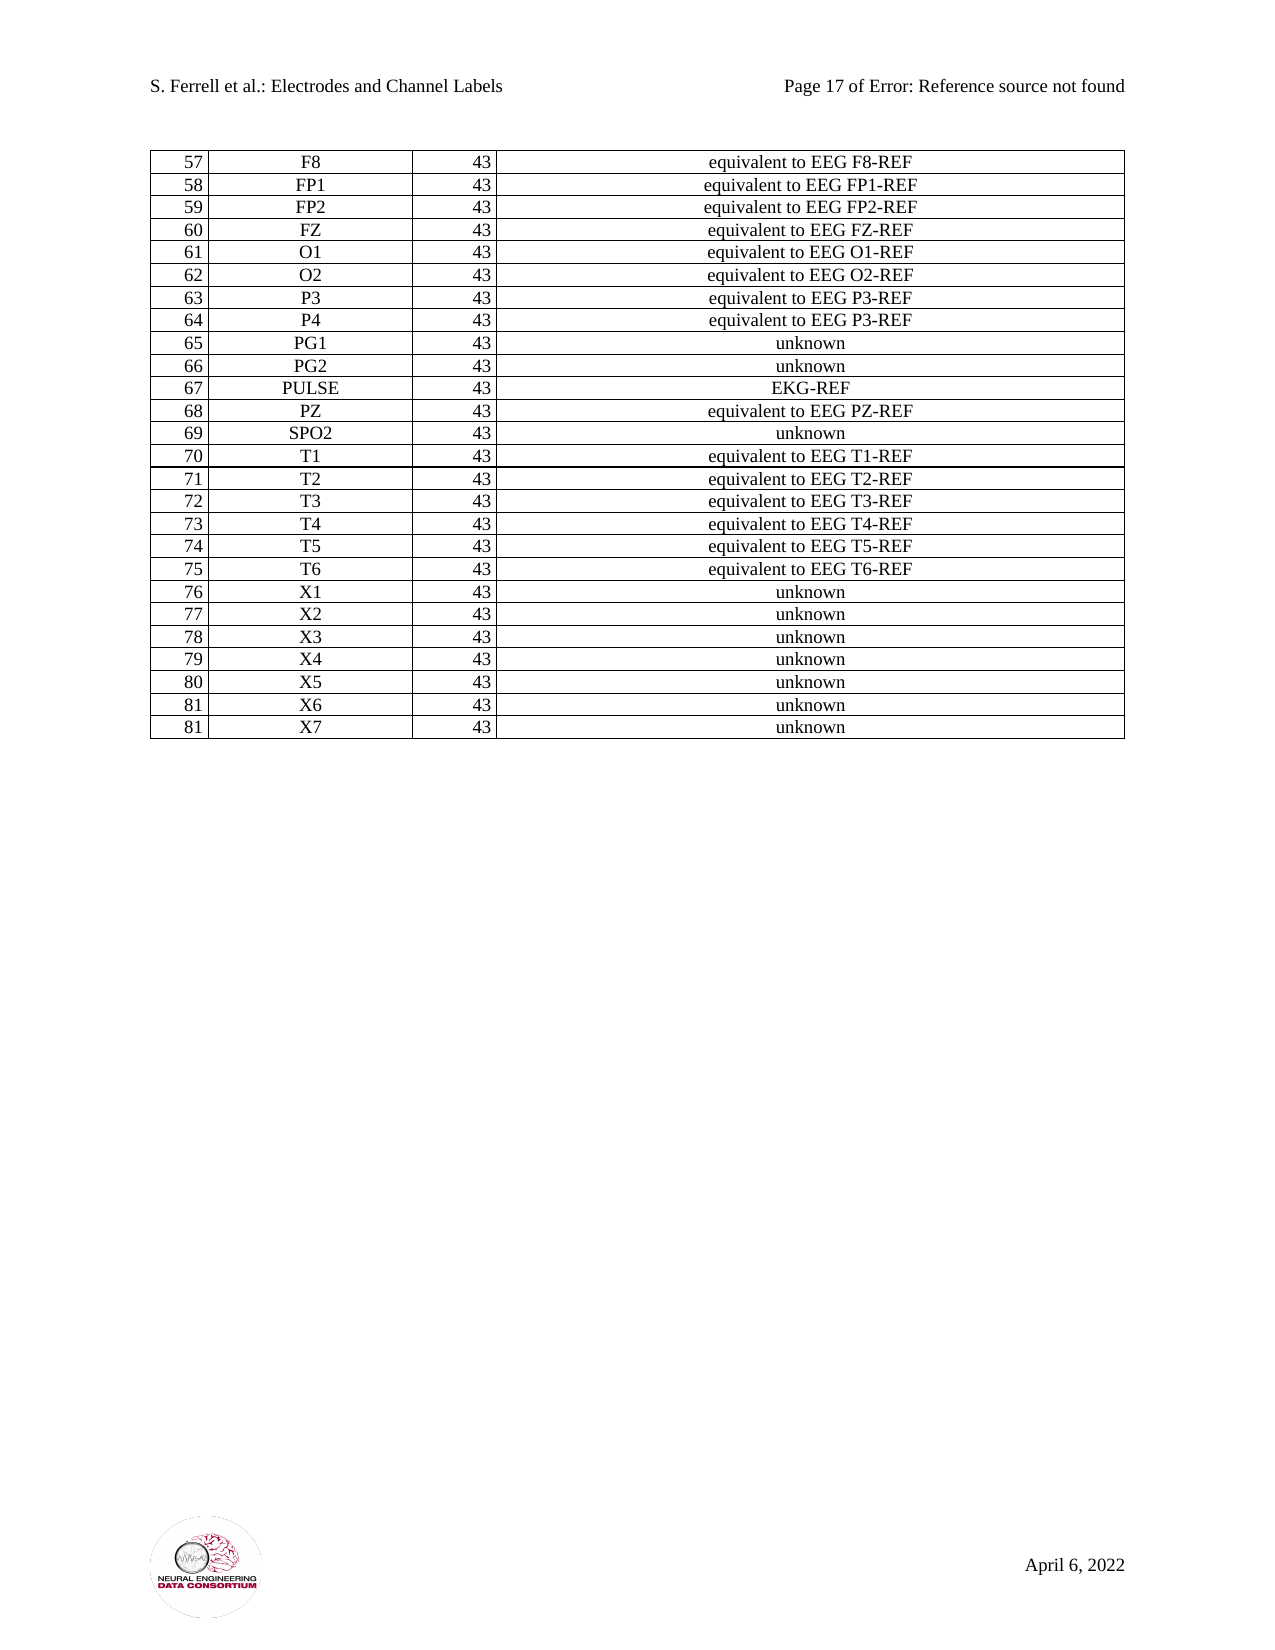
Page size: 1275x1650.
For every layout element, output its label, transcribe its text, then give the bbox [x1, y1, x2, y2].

table_cell PULSE [209, 377, 412, 399]
table_cell 69 [151, 422, 208, 444]
table_cell unknown [497, 648, 1124, 670]
table_cell 75 [151, 558, 208, 579]
picture [150, 1516, 262, 1618]
table_cell 62 [151, 264, 208, 286]
table_cell unknown [497, 332, 1124, 353]
table_cell 43 [413, 626, 496, 647]
table_cell 43 [413, 422, 496, 444]
table_cell 76 [151, 581, 208, 602]
table_cell unknown [497, 603, 1124, 625]
table_cell unknown [497, 694, 1124, 715]
table_cell T3 [209, 490, 412, 512]
table_cell equivalent to EEG T2-REF [497, 468, 1124, 489]
table_cell unknown [497, 581, 1124, 602]
table_cell 59 [151, 196, 208, 218]
table_cell 43 [413, 513, 496, 534]
table_cell 43 [413, 377, 496, 399]
table_cell FZ [209, 219, 412, 240]
table_cell T1 [209, 445, 412, 466]
table_cell EKG-REF [497, 377, 1124, 399]
table_cell 43 [413, 355, 496, 376]
table_cell 43 [413, 332, 496, 353]
table_cell 73 [151, 513, 208, 534]
table_cell PG1 [209, 332, 412, 353]
table_cell unknown [497, 671, 1124, 692]
table_cell SPO2 [209, 422, 412, 444]
table_cell 43 [413, 174, 496, 195]
table_cell T4 [209, 513, 412, 534]
table_cell 43 [413, 716, 496, 738]
table_cell X6 [209, 694, 412, 715]
table_cell 43 [413, 151, 496, 173]
table_cell X4 [209, 648, 412, 670]
table_cell 74 [151, 535, 208, 557]
table_cell 79 [151, 648, 208, 670]
table_cell equivalent to EEG F8-REF [497, 151, 1124, 173]
table_cell PG2 [209, 355, 412, 376]
table_cell 43 [413, 445, 496, 466]
table_cell equivalent to EEG FP2-REF [497, 196, 1124, 218]
table_cell 57 [151, 151, 208, 173]
table_cell FP1 [209, 174, 412, 195]
table_cell FP2 [209, 196, 412, 218]
table_cell 64 [151, 309, 208, 331]
table_cell equivalent to EEG T5-REF [497, 535, 1124, 557]
table_cell 61 [151, 241, 208, 263]
table_cell 81 [151, 694, 208, 715]
table_cell 43 [413, 648, 496, 670]
table_cell F8 [209, 151, 412, 173]
table_cell P3 [209, 287, 412, 308]
table_cell 66 [151, 355, 208, 376]
table_cell 43 [413, 581, 496, 602]
table_cell equivalent to EEG T4-REF [497, 513, 1124, 534]
table_cell 43 [413, 603, 496, 625]
table_cell O2 [209, 264, 412, 286]
table_cell 71 [151, 468, 208, 489]
table_cell unknown [497, 626, 1124, 647]
table_cell equivalent to EEG P3-REF [497, 309, 1124, 331]
table_cell equivalent to EEG O1-REF [497, 241, 1124, 263]
table_cell 43 [413, 671, 496, 692]
table_cell 77 [151, 603, 208, 625]
table_cell X2 [209, 603, 412, 625]
table_cell 81 [151, 716, 208, 738]
table_cell equivalent to EEG FZ-REF [497, 219, 1124, 240]
table_cell O1 [209, 241, 412, 263]
table_cell equivalent to EEG T3-REF [497, 490, 1124, 512]
table_cell 43 [413, 558, 496, 579]
table_cell 70 [151, 445, 208, 466]
table_cell 65 [151, 332, 208, 353]
table_cell 67 [151, 377, 208, 399]
table_cell T5 [209, 535, 412, 557]
table_cell PZ [209, 400, 412, 421]
table_cell 43 [413, 490, 496, 512]
table_cell equivalent to EEG T6-REF [497, 558, 1124, 579]
table_cell 43 [413, 287, 496, 308]
table_cell 43 [413, 219, 496, 240]
table_cell equivalent to EEG O2-REF [497, 264, 1124, 286]
table_cell 72 [151, 490, 208, 512]
table_cell 43 [413, 468, 496, 489]
table_cell X1 [209, 581, 412, 602]
table_cell 43 [413, 694, 496, 715]
table_cell 80 [151, 671, 208, 692]
table_cell 78 [151, 626, 208, 647]
table_cell T6 [209, 558, 412, 579]
table_cell equivalent to EEG FP1-REF [497, 174, 1124, 195]
table_cell 43 [413, 309, 496, 331]
table_cell unknown [497, 355, 1124, 376]
table_cell T2 [209, 468, 412, 489]
table_cell equivalent to EEG PZ-REF [497, 400, 1124, 421]
table_cell equivalent to EEG P3-REF [497, 287, 1124, 308]
table_cell X7 [209, 716, 412, 738]
table_cell 68 [151, 400, 208, 421]
table_cell 43 [413, 400, 496, 421]
table_cell unknown [497, 422, 1124, 444]
table_cell unknown [497, 716, 1124, 738]
table_cell P4 [209, 309, 412, 331]
table_cell 43 [413, 264, 496, 286]
table_cell 63 [151, 287, 208, 308]
table_cell 43 [413, 241, 496, 263]
table_cell 43 [413, 535, 496, 557]
table_cell X5 [209, 671, 412, 692]
table_cell equivalent to EEG T1-REF [497, 445, 1124, 466]
table_cell X3 [209, 626, 412, 647]
table_cell 60 [151, 219, 208, 240]
table_cell 43 [413, 196, 496, 218]
table_cell 58 [151, 174, 208, 195]
